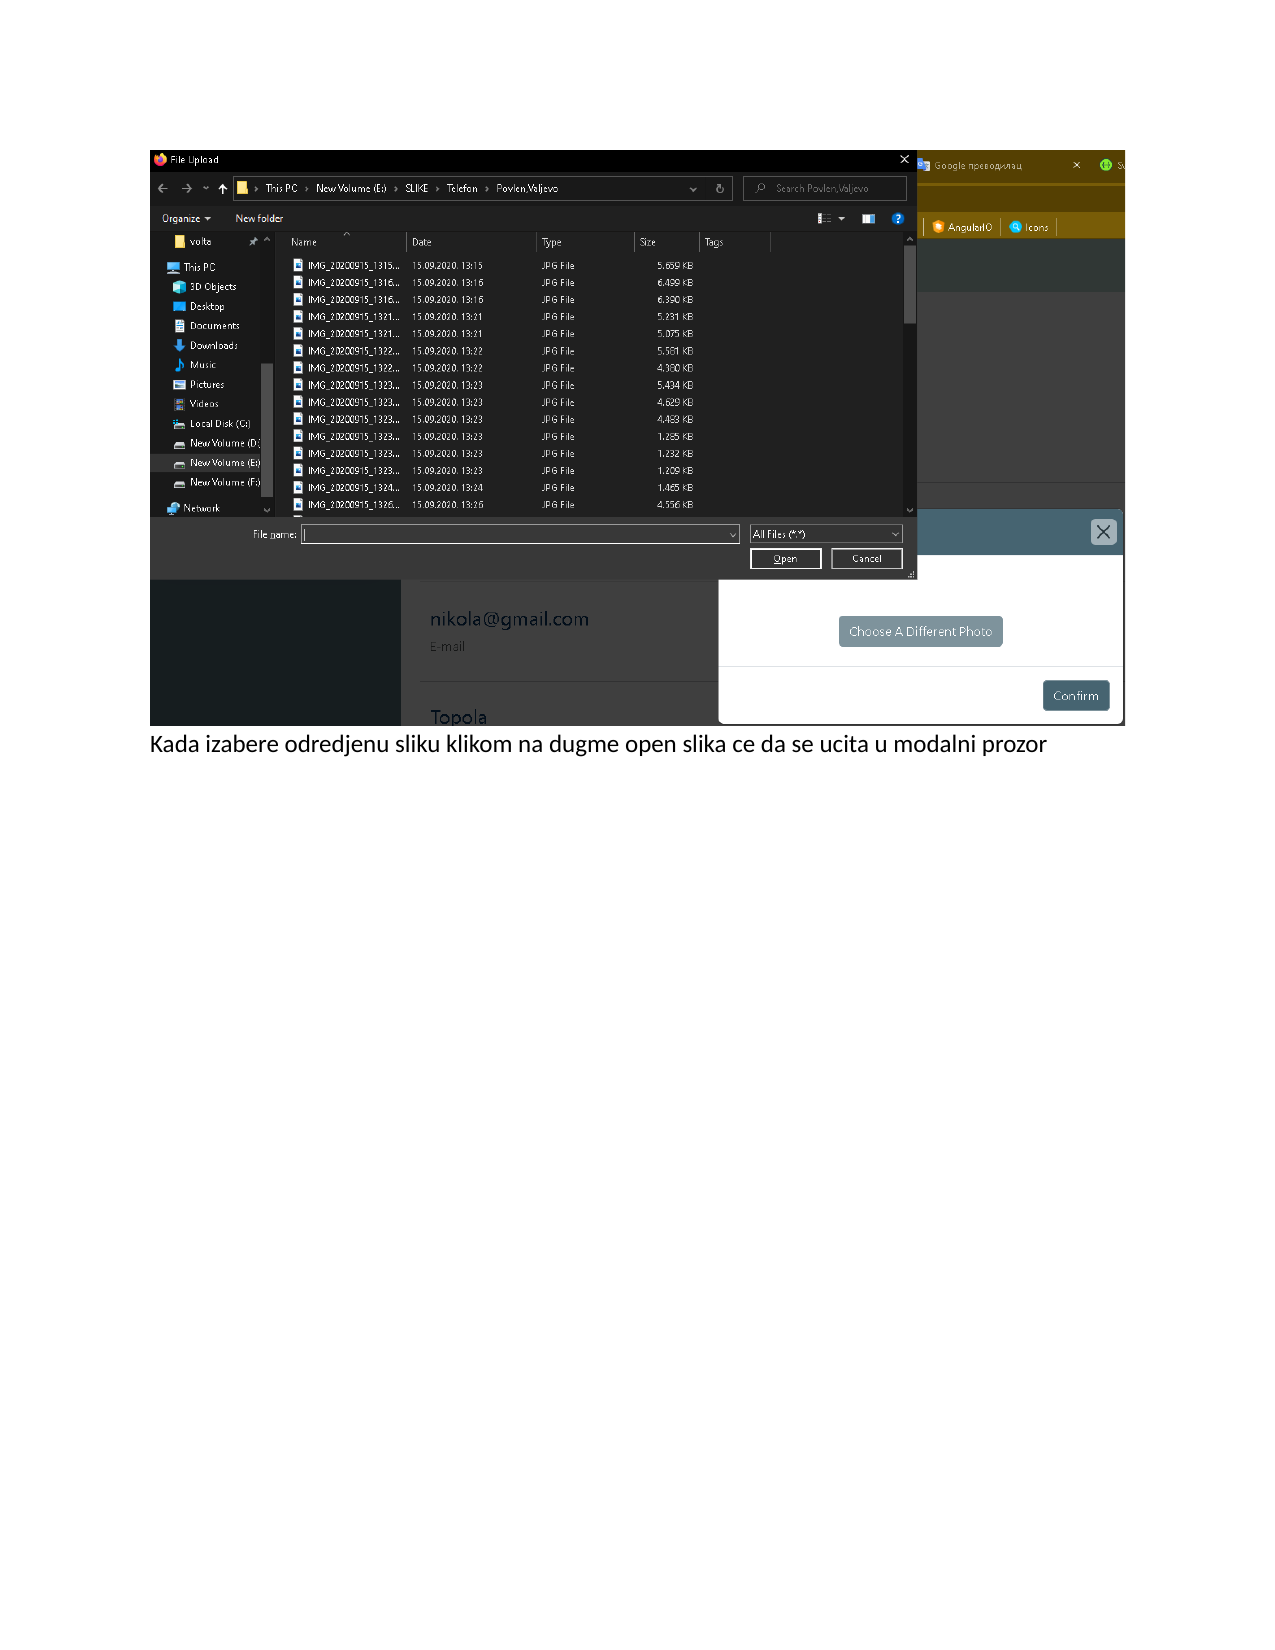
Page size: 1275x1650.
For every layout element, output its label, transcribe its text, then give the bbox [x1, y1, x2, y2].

picture [150, 150, 1125, 726]
text Klikom na dugme otvorice mu se modalni prozor za promenu koji izgleda ovako Klikom na choose Image moze da izabere sliku koju zeli da stavi. Otvorice mu se prozor za biranje slika gde moze da izabere bilo koju sliku sa svoje lokalne masine Kada izabere odredjenu sliku klikom na dugme open slika ce da se ucita u modalni prozor [150, 726, 1125, 758]
